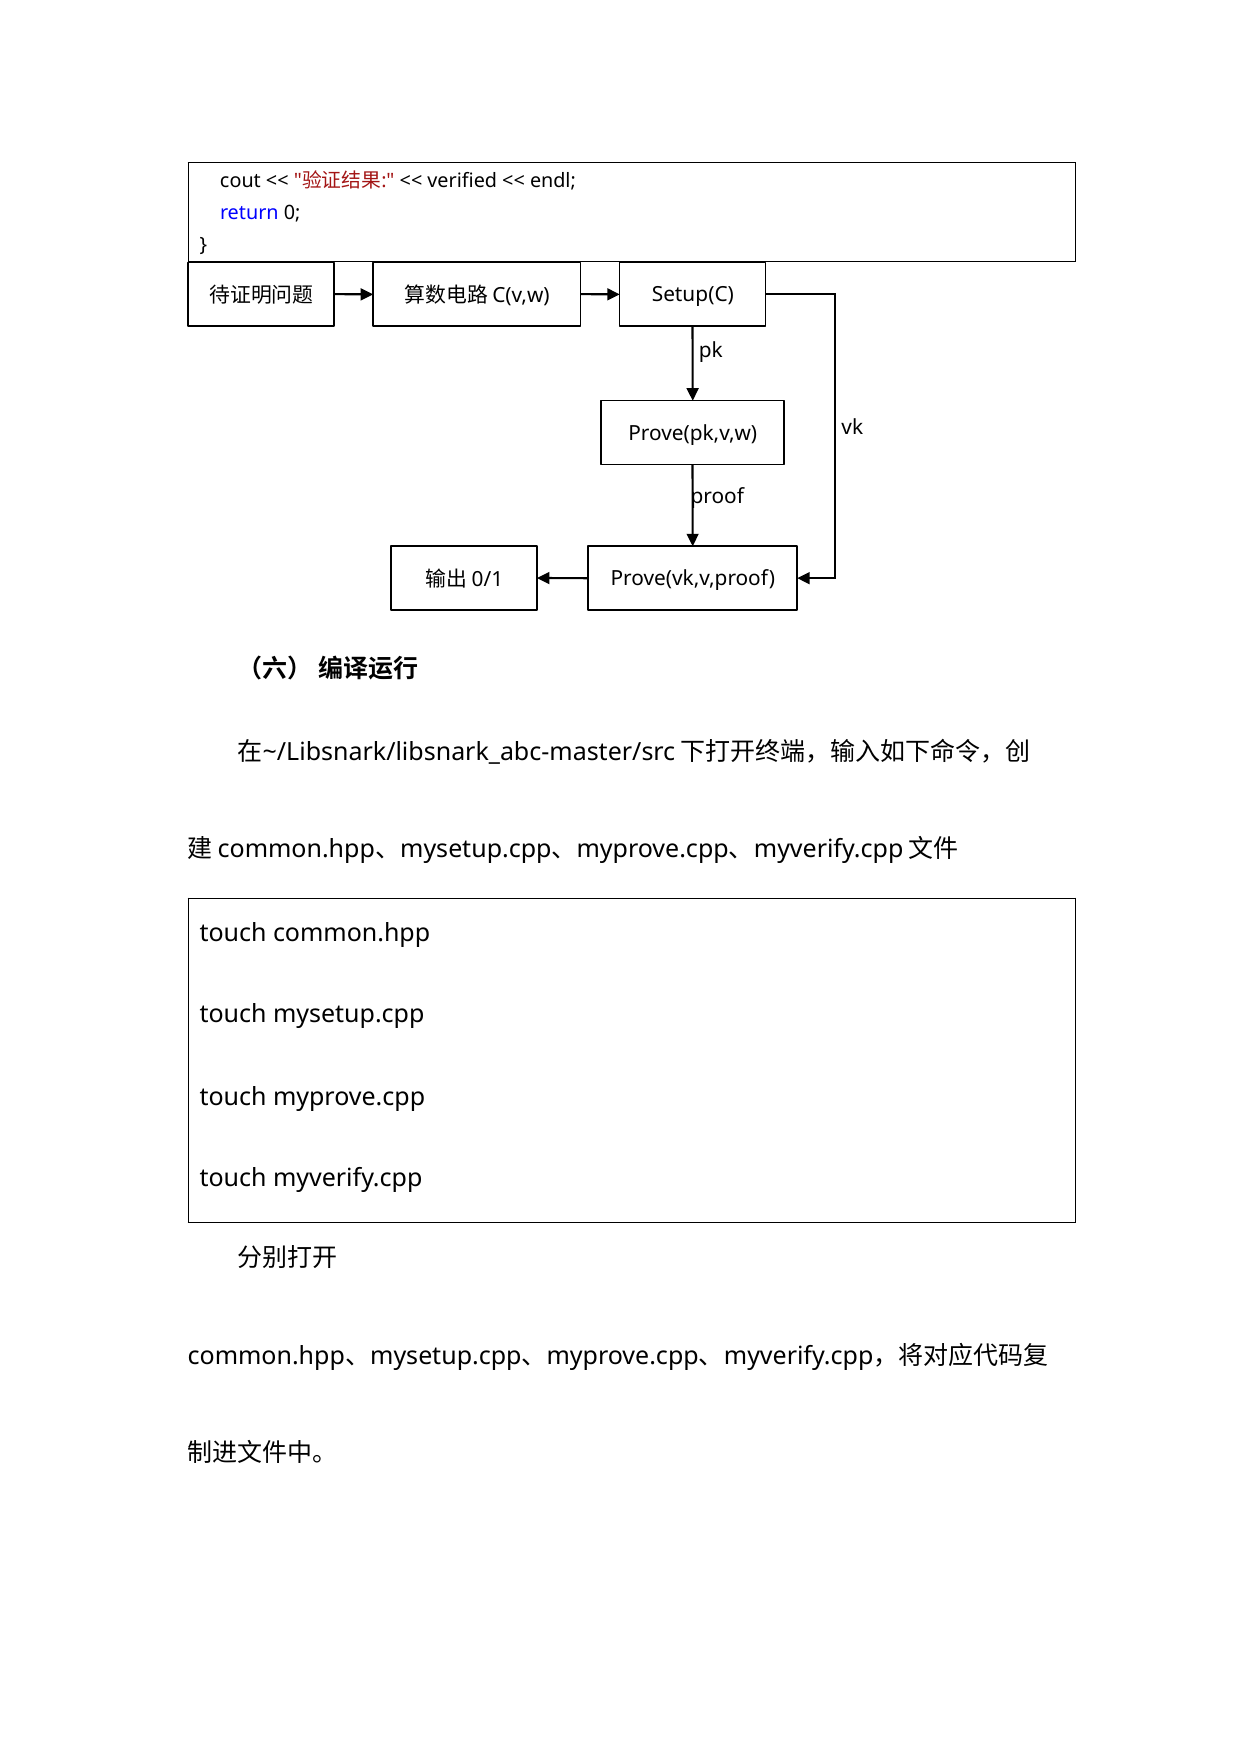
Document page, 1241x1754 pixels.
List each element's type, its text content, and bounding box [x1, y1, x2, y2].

table_header touch common.hpp touch mysetup.cpp touch myprove.cpp touch myverify.cpp [189, 899, 1075, 1222]
list 在~/Libsnark/libsnark_abc-master/src下打开终端，输入如下命令，创建common.hpp、mysetup.cpp、myprove.cpp、myverify.cpp文件 [187, 717, 1053, 879]
list 分别打开common.hpp、mysetup.cpp、myprove.cpp、myverify.cpp，将对应代码复制进文件中。 [187, 1223, 1053, 1483]
list 编译运行 [187, 634, 1053, 699]
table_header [189, 163, 1075, 261]
